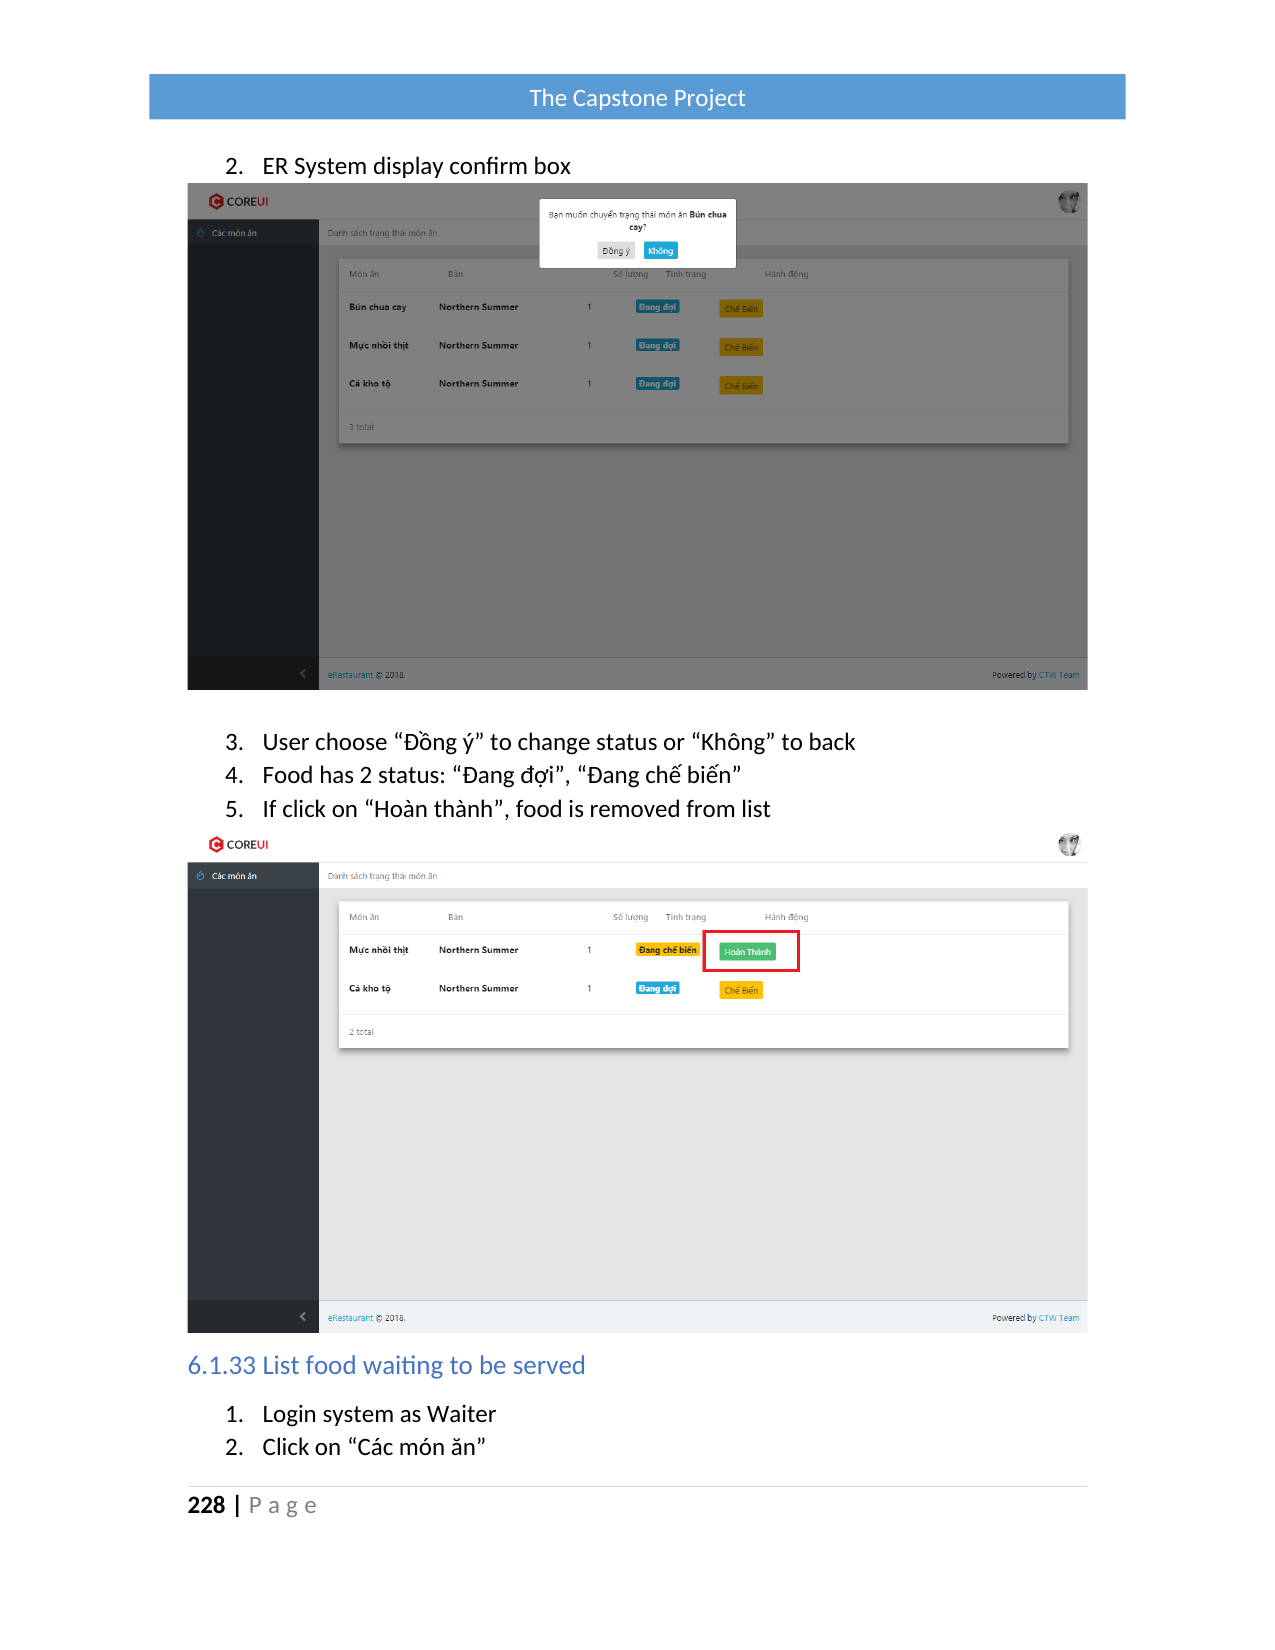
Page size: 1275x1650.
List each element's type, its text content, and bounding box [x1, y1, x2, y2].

list Food has 2 status: “Đang đợi”, “Đang chế biến” [225, 760, 1087, 790]
list ER System display confirm box [225, 150, 1087, 181]
list Login system as Waiter [225, 1398, 1087, 1428]
picture [187, 183, 1088, 690]
list Click on “Các món ăn” [225, 1431, 1087, 1462]
list User choose “Đồng ý” to change status or “Không” to back [225, 726, 1087, 757]
subtitle List food waiting to be served [187, 1348, 1087, 1381]
picture [187, 826, 1088, 1333]
list If click on “Hoàn thành”, food is removed from list [225, 793, 1087, 824]
